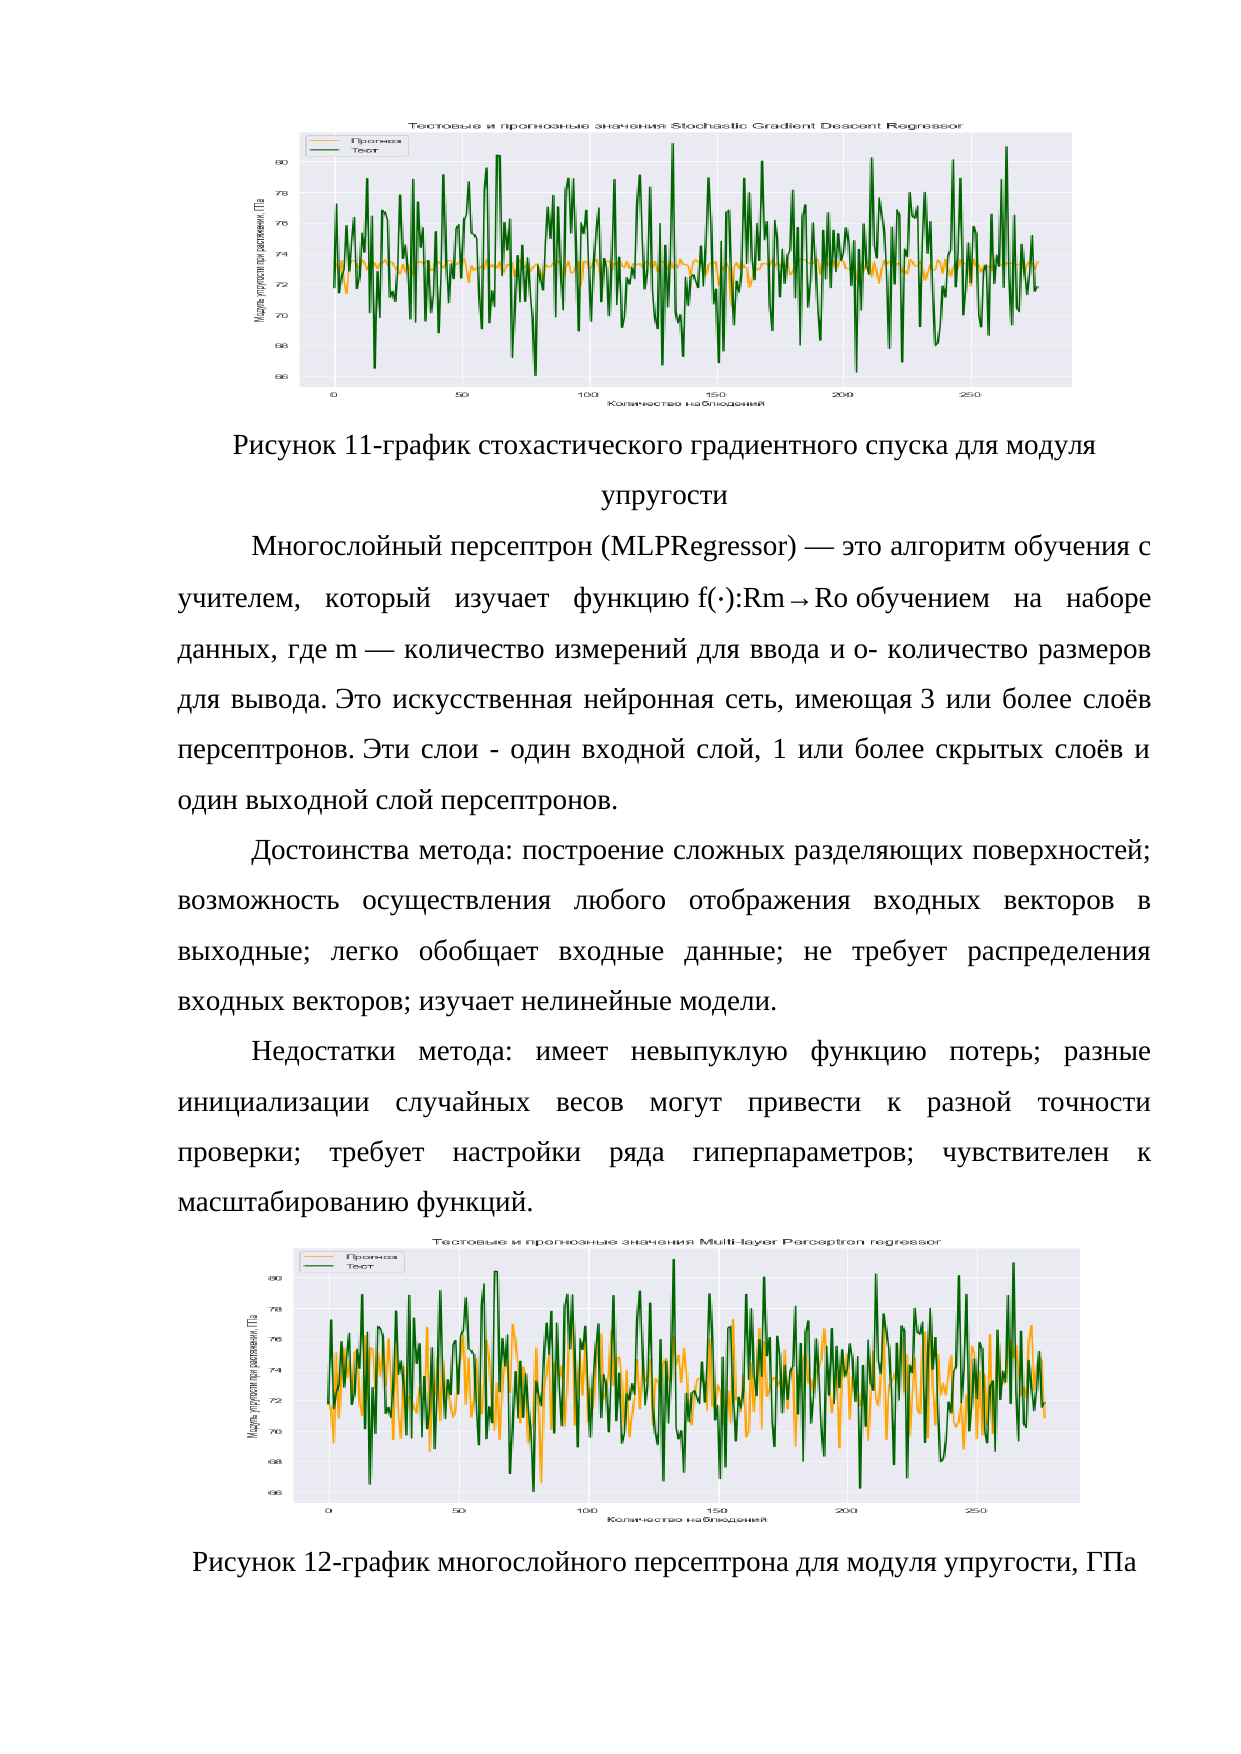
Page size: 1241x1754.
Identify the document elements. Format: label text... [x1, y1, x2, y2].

picture [239, 1234, 1090, 1527]
text Рисунок 11-график стохастического градиентного спуска для модуля упругости [177, 427, 1152, 511]
text Недостатки метода: имеет невыпуклую функцию потерь; разные инициализации случайных весов могут привести к разной точности проверки; требует настройки ряда гиперпараметров; чувствителен к масштабированию функций. [177, 1033, 1152, 1218]
text Многослойный персептрон (MLPRegressor) — это алгоритм обучения с учителем, который изучает функцию f(⋅):Rm→Ro обучением на наборе данных, где m — количество измерений для ввода и o- количество размеров для вывода. Это искусственная нейронная сеть, имеющая 3 или более слоёв персептронов. Эти слои - один входной слой, 1 или более скрытых слоёв и один выходной слой персептронов. [177, 528, 1152, 815]
text Достоинства метода: построение сложных разделяющих поверхностей; возможность осуществления любого отображения входных векторов в выходные; легко обобщает входные данные; не требует распределения входных векторов; изучает нелинейные модели. [177, 832, 1152, 1017]
picture [247, 118, 1082, 411]
text Рисунок 12-график многослойного персептрона для модуля упругости, ГПа [177, 1544, 1152, 1577]
